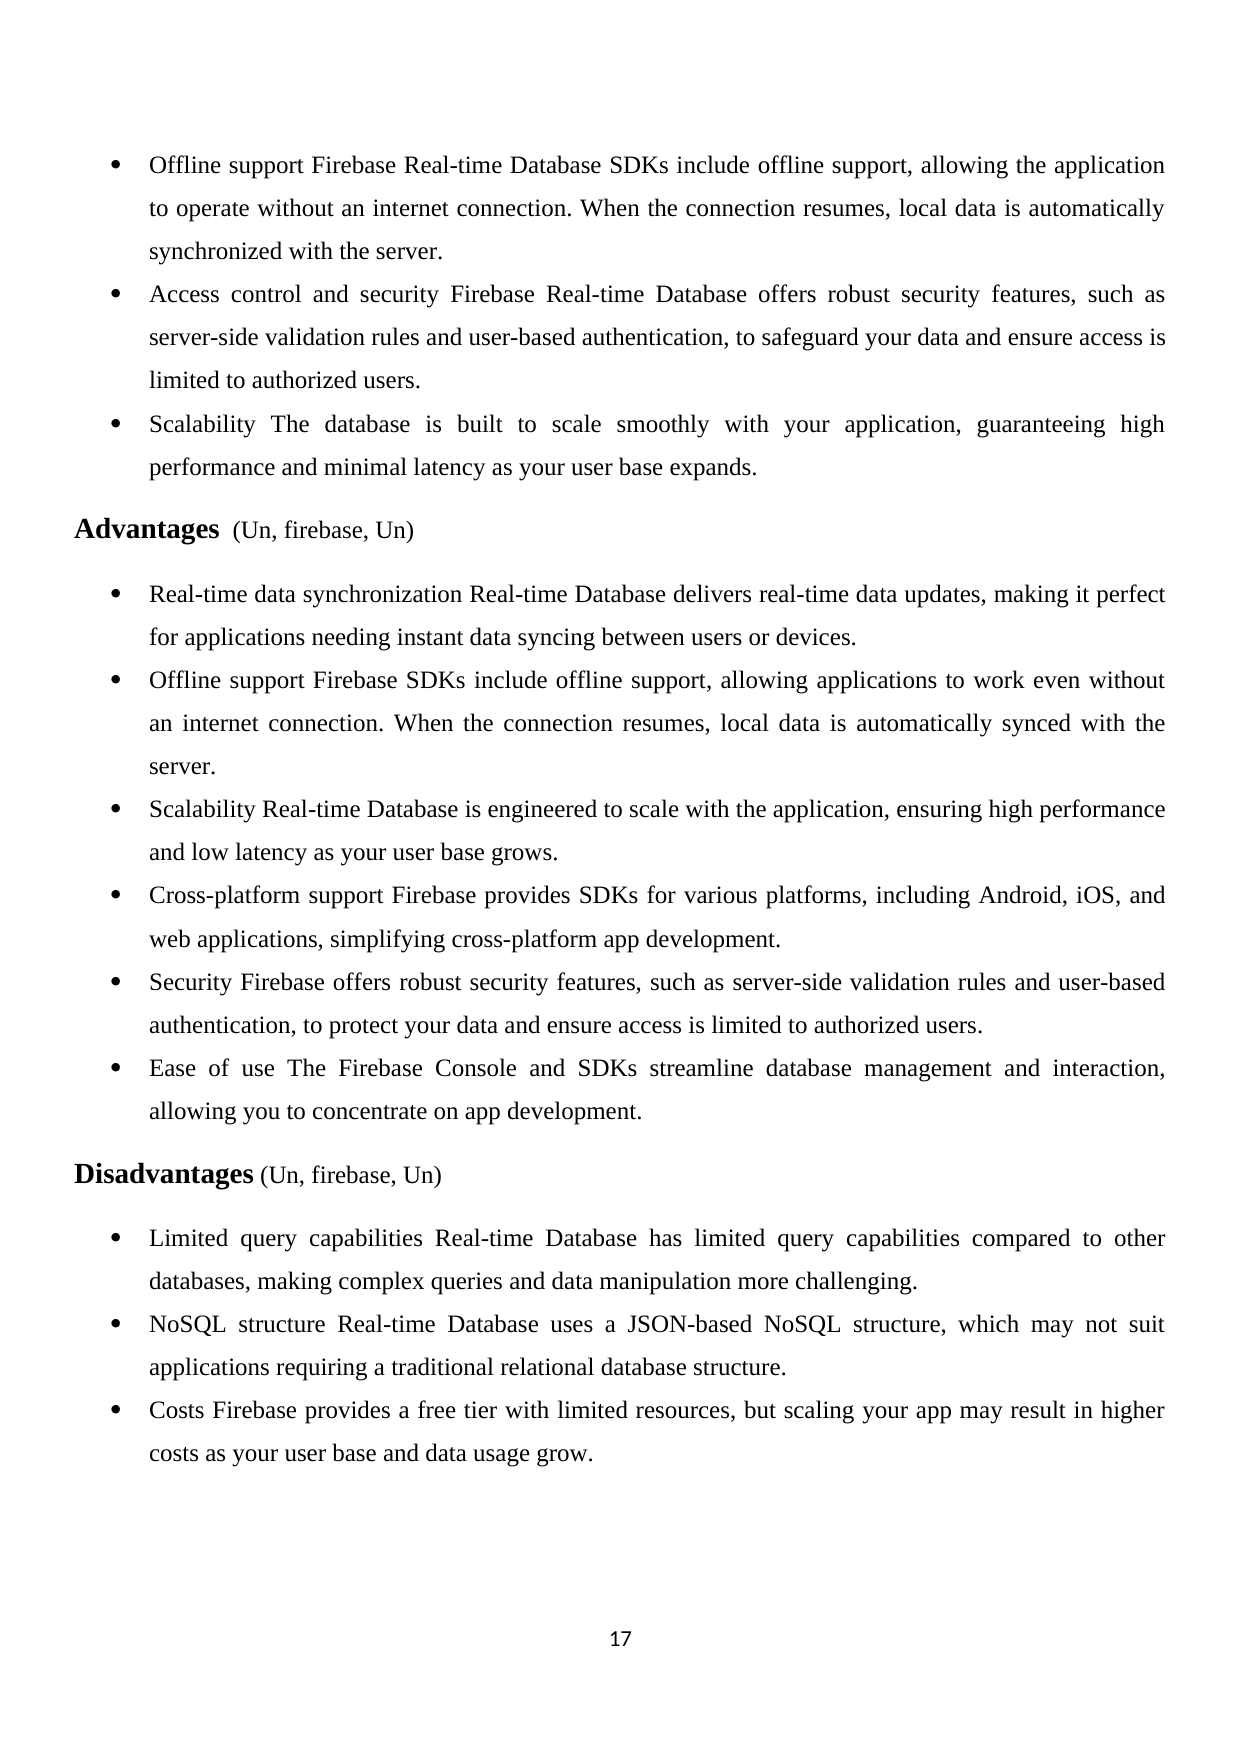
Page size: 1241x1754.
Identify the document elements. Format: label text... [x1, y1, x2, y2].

list Real-time data synchronization Real-time Database delivers real-time data updates, making it perfect for applications needing instant data syncing between users or devices. [111, 579, 1166, 651]
list Limited query capabilities Real-time Database has limited query capabilities compared to other databases, making complex queries and data manipulation more challenging. [111, 1223, 1166, 1295]
list NoSQL structure Real-time Database uses a JSON-based NoSQL structure, which may not suit applications requiring a traditional relational database structure. [111, 1309, 1166, 1381]
list Costs Firebase provides a free tier with limited resources, but scaling your app may result in higher costs as your user base and data usage grow. [111, 1395, 1166, 1467]
list Ease of use The Firebase Console and SDKs streamline database management and interaction, allowing you to concentrate on app development. [111, 1053, 1166, 1125]
list Scalability Real-time Database is engineered to scale with the application, ensuring high performance and low latency as your user base grows. [111, 794, 1166, 866]
list Cross-platform support Firebase provides SDKs for various platforms, including Android, iOS, and web applications, simplifying cross-platform app development. [111, 881, 1166, 952]
list Security Firebase offers robust security features, such as server-side validation rules and user-based authentication, to protect your data and ensure access is limited to authorized users. [111, 967, 1166, 1039]
list Offline support Firebase Real-time Database SDKs include offline support, allowing the application to operate without an internet connection. When the connection resumes, local data is automatically synchronized with the server. [111, 150, 1166, 265]
list Scalability The database is built to scale smoothly with your application, guaranteeing high performance and minimal latency as your user base expands. [111, 409, 1166, 481]
text Advantages [74, 512, 1166, 545]
list Offline support Firebase SDKs include offline support, allowing applications to work even without an internet connection. When the connection resumes, local data is automatically synced with the server. [111, 665, 1166, 780]
list Access control and security Firebase Real-time Database offers robust security features, such as server-side validation rules and user-based authentication, to safeguard your data and ensure access is limited to authorized users. [111, 279, 1166, 394]
text Disadvantages [74, 1156, 1166, 1189]
